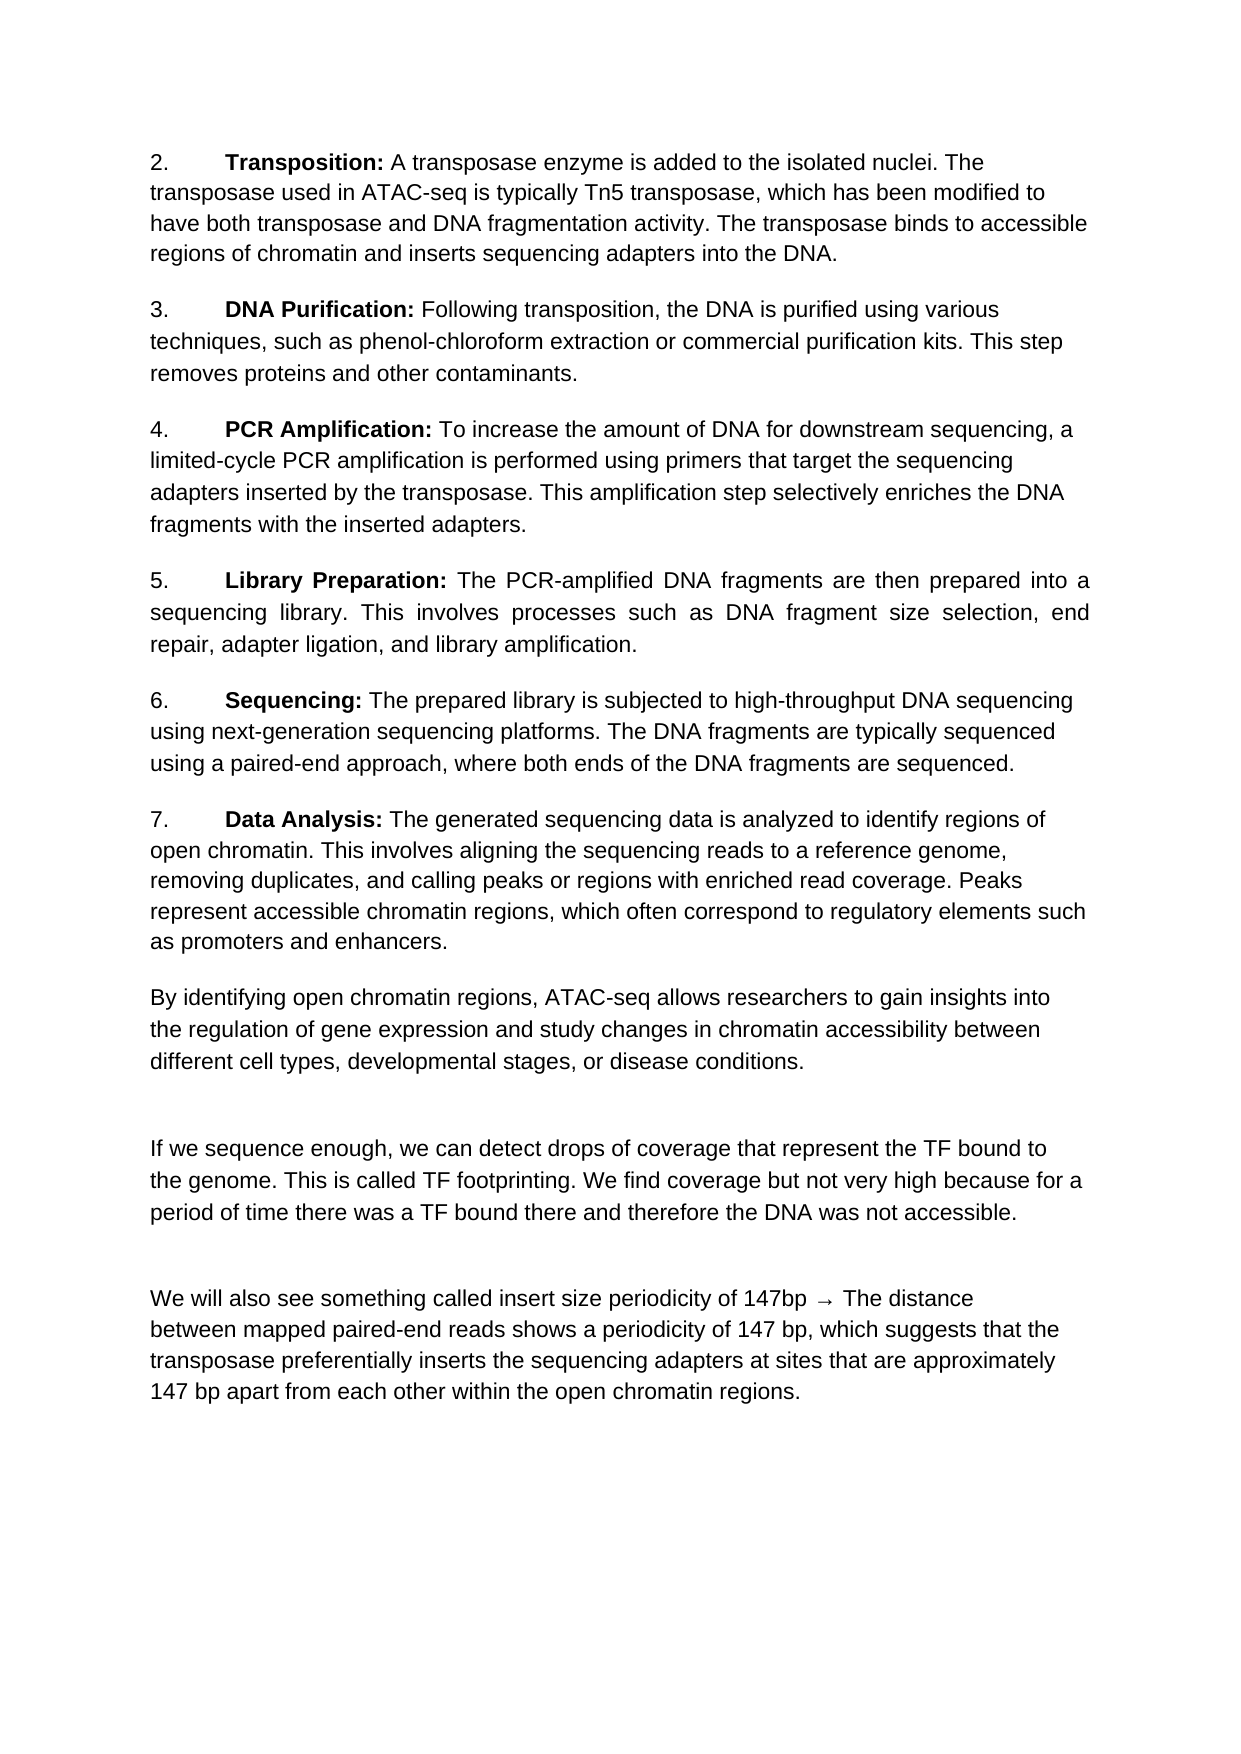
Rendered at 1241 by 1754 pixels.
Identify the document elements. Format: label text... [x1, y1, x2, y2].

list Library Preparation: The PCR-amplified DNA fragments are then prepared into a sequencing library. This involves processes such as DNA fragment size selection, end repair, adapter ligation, and library amplification. [150, 567, 1090, 657]
list Transposition: A transposase enzyme is added to the isolated nuclei. The transposase used in ATAC-seq is typically Tn5 transposase, which has been modified to have both transposase and DNA fragmentation activity. The transposase binds to accessible regions of chromatin and inserts sequencing adapters into the DNA. [150, 149, 1090, 267]
list Data Analysis: The generated sequencing data is analyzed to identify regions of open chromatin. This involves aligning the sequencing reads to a reference genome, removing duplicates, and calling peaks or regions with enriched read coverage. Peaks represent accessible chromatin regions, which often correspond to regulatory elements such as promoters and enhancers. [150, 806, 1090, 954]
text By identifying open chromatin regions, ATAC-seq allows researchers to gain insights into the regulation of gene expression and study changes in chromatin accessibility between different cell types, developmental stages, or disease conditions. [150, 984, 1083, 1074]
list DNA Purification: Following transposition, the DNA is purified using various techniques, such as phenol-chloroform extraction or commercial purification kits. This step removes proteins and other contaminants. [150, 296, 1090, 386]
list Sequencing: The prepared library is subjected to high-throughput DNA sequencing using next-generation sequencing platforms. The DNA fragments are typically sequenced using a paired-end approach, where both ends of the DNA fragments are sequenced. [150, 687, 1090, 776]
text If we sequence enough, we can detect drops of coverage that represent the TF bound to the genome. This is called TF footprinting. We find coverage but not very high because for a period of time there was a TF bound there and therefore the DNA was not accessible. [150, 1135, 1083, 1225]
list PCR Amplification: To increase the amount of DNA for downstream sequencing, a limited-cycle PCR amplification is performed using primers that target the sequencing adapters inserted by the transposase. This amplification step selectively enriches the DNA fragments with the inserted adapters. [150, 416, 1090, 537]
text We will also see something called insert size periodicity of 147bp → The distance between mapped paired-end reads shows a periodicity of 147 bp, which suggests that the transposase preferentially inserts the sequencing adapters at sites that are approximately 147 bp apart from each other within the open chromatin regions. [150, 1285, 1064, 1404]
